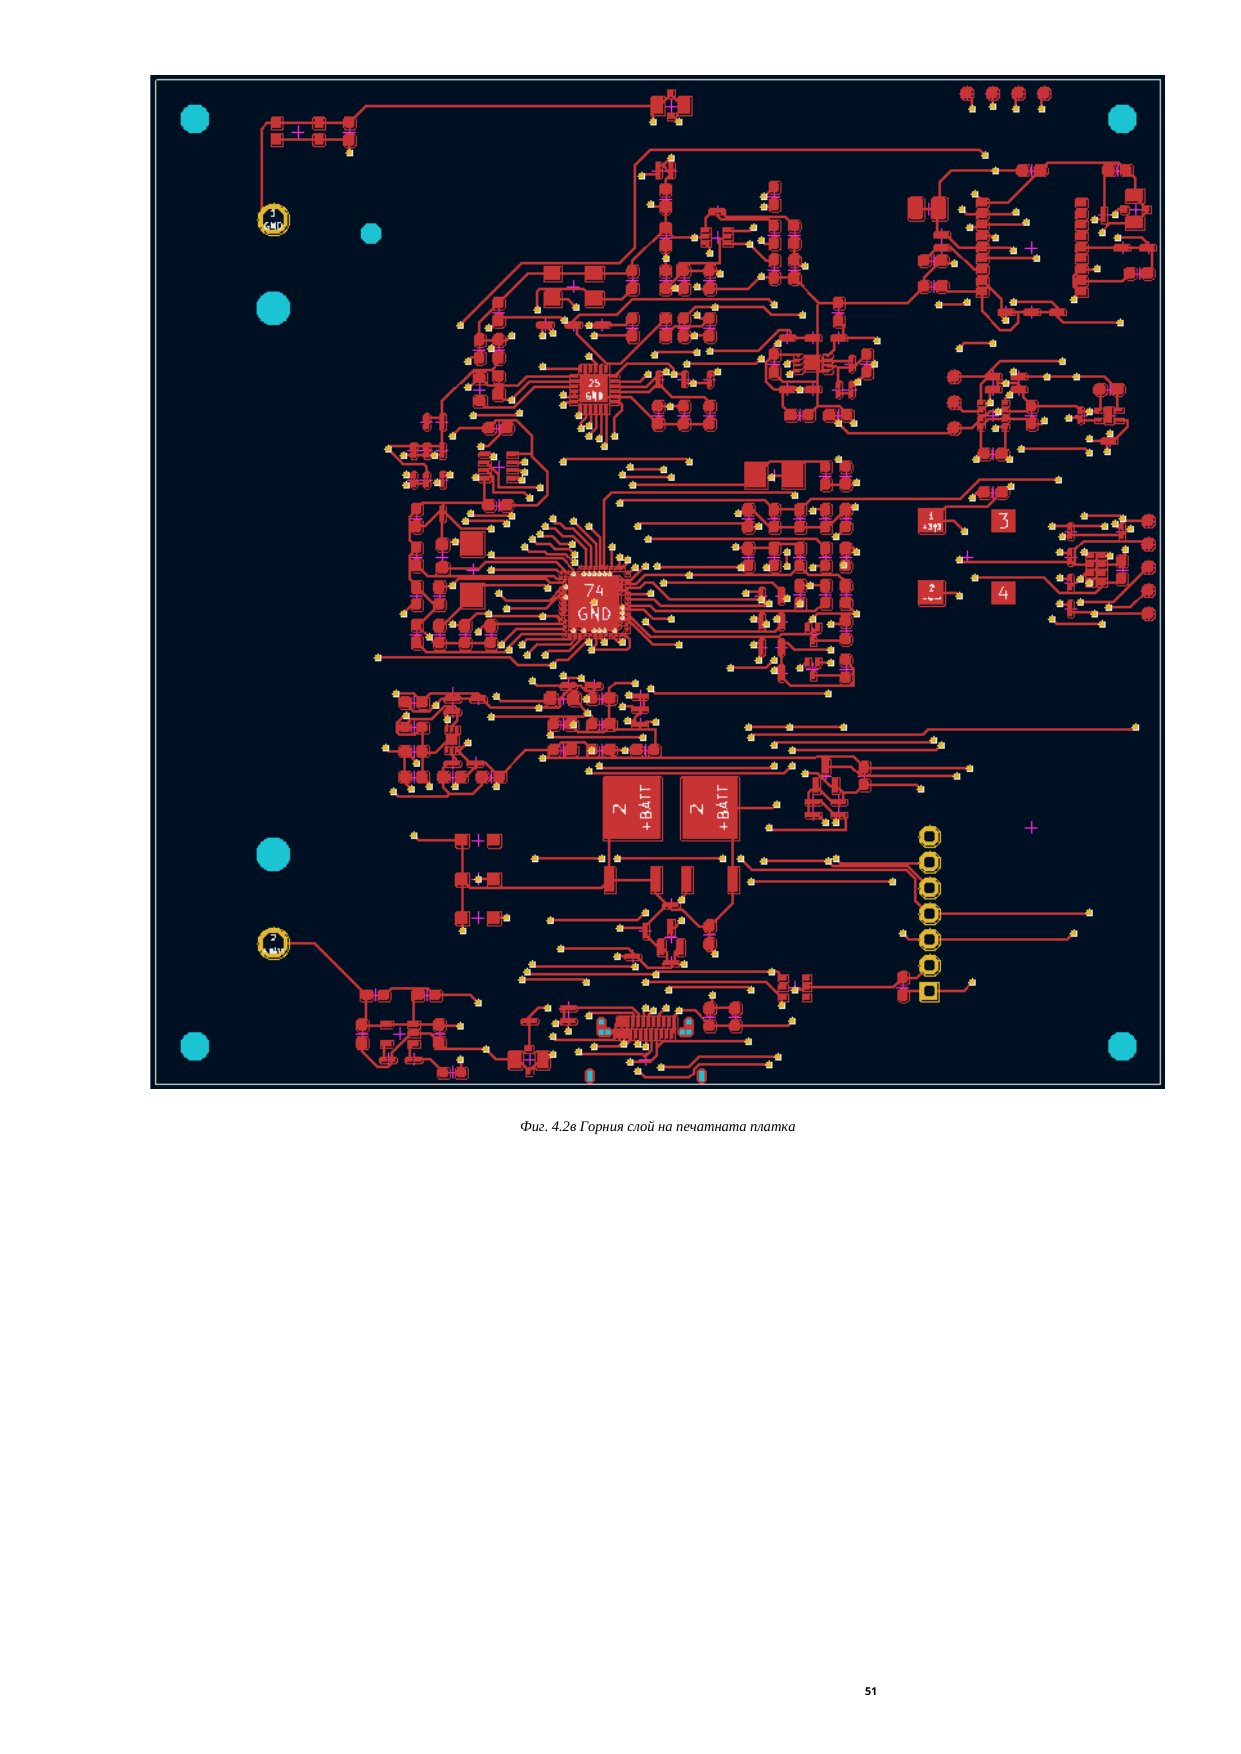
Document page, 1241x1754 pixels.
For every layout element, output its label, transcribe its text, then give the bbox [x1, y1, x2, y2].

list Фиг. 4.2в Горния слой на печатната платка [150, 1105, 1165, 1134]
picture [150, 75, 1165, 1089]
